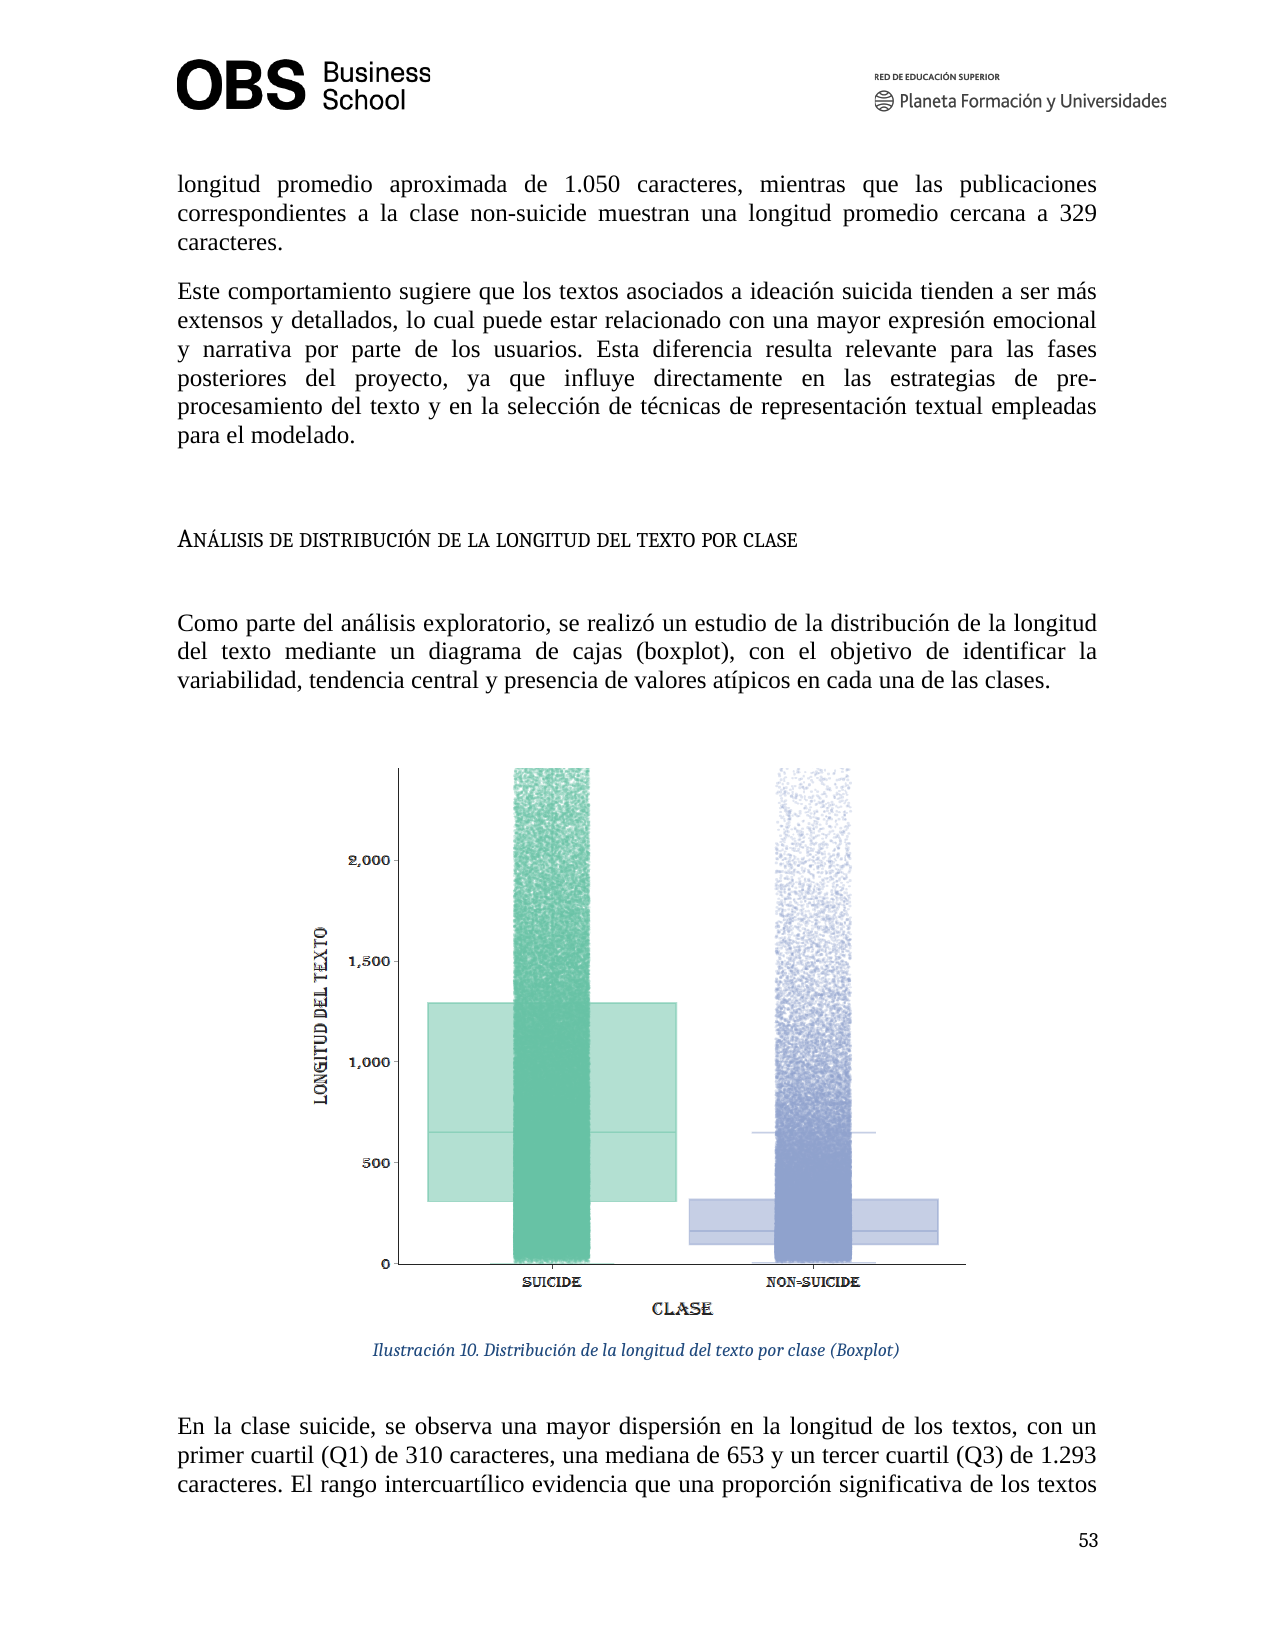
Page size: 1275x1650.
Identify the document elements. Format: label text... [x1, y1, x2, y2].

text Como parte del análisis exploratorio, se realizó un estudio de la distribución de la longitud del texto mediante un diagrama de cajas (boxplot), con el objetivo de identificar la variabilidad, tendencia central y presencia de valores atípicos en cada una de las clases. [177, 608, 1098, 694]
text Este comportamiento sugiere que los textos asociados a ideación suicida tienden a ser más extensos y detallados, lo cual puede estar relacionado con una mayor expresión emocional y narrativa por parte de los usuarios. Esta diferencia resulta relevante para las fases posteriores del proyecto, ya que influye directamente en las estrategias de pre-procesamiento del texto y en la selección de técnicas de representación textual empleadas para el modelado. [177, 276, 1098, 449]
subtitle Análisis de distribución de la longitud del texto por clase [177, 523, 1098, 553]
picture [874, 72, 1167, 112]
text Ilustración 10. Distribución de la longitud del texto por clase (Boxplot) [177, 1340, 1098, 1362]
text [177, 169, 1098, 256]
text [177, 1411, 1098, 1497]
picture [177, 59, 431, 110]
picture [304, 764, 971, 1320]
